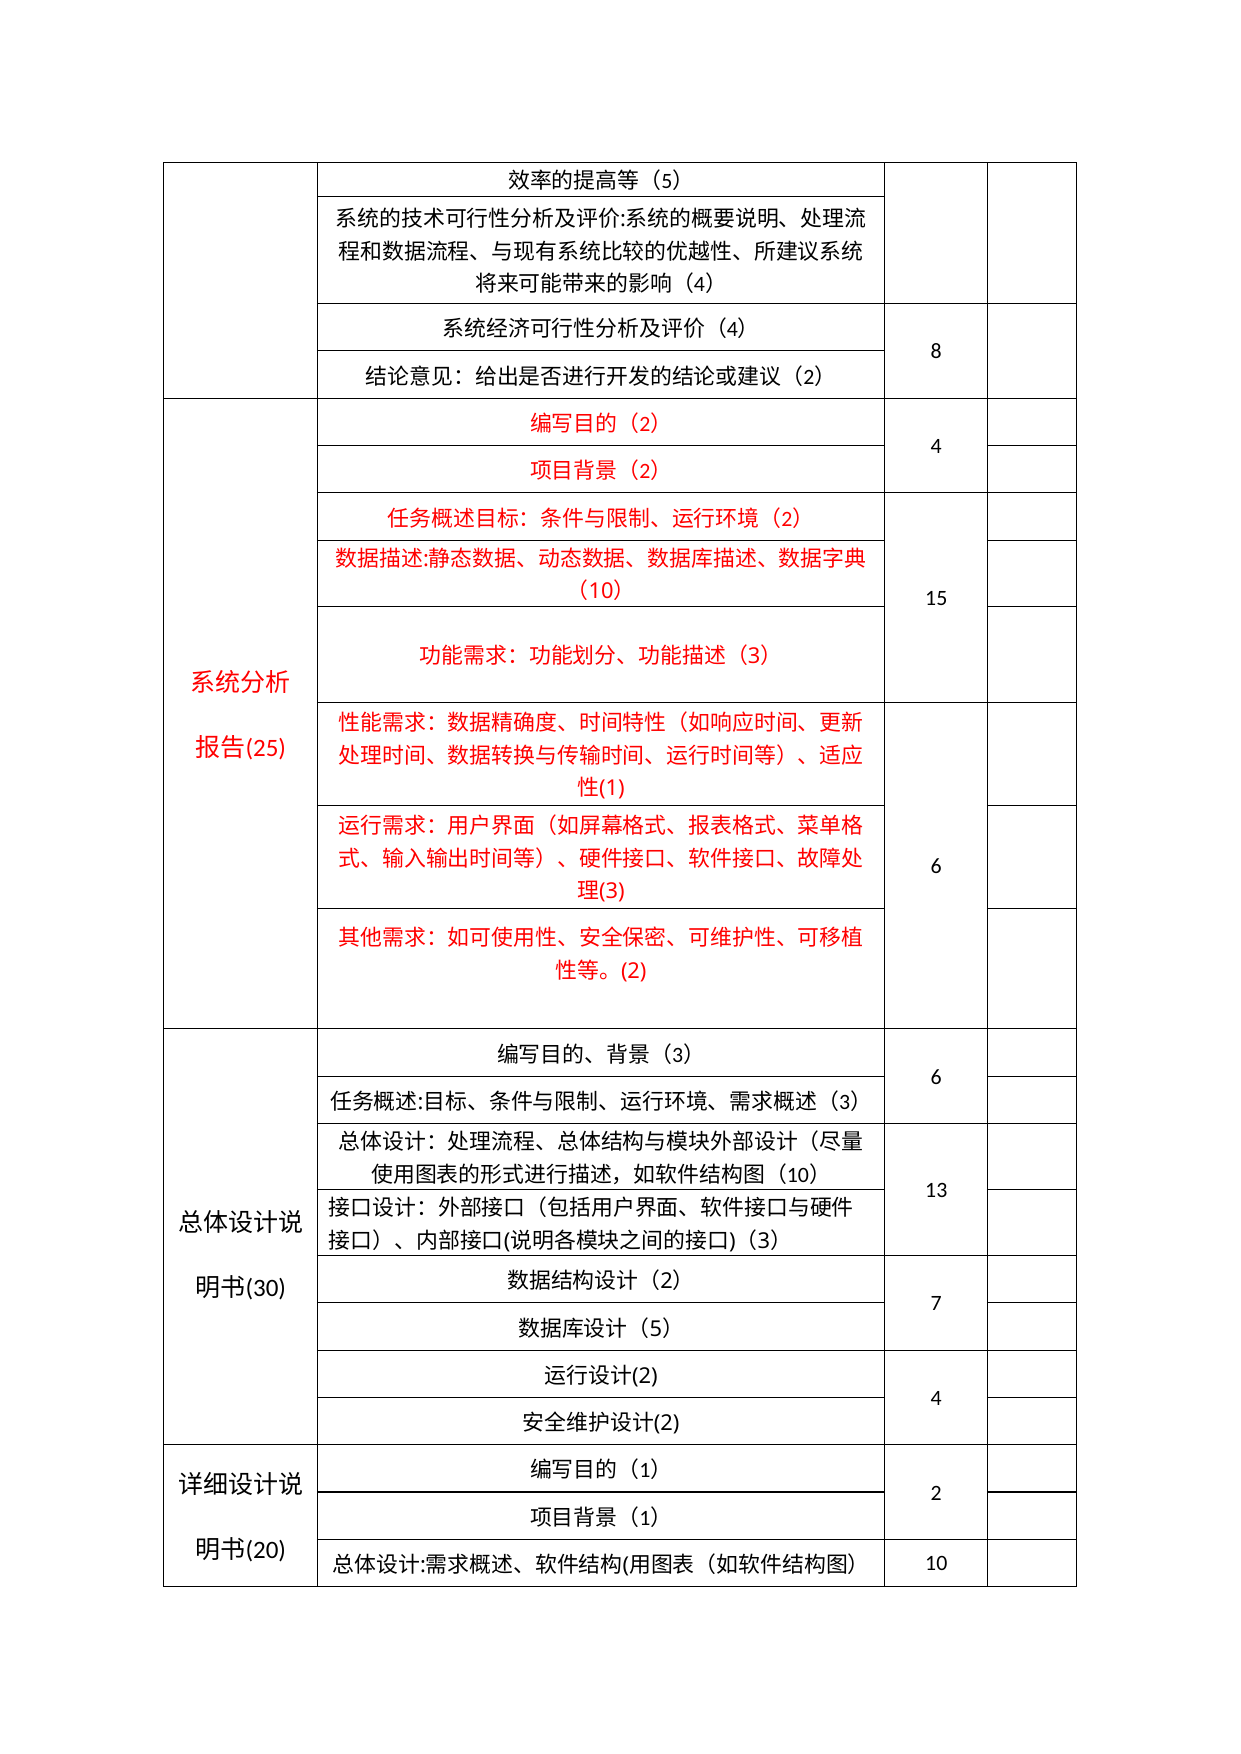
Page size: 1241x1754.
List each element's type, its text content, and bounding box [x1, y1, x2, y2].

table_cell 总体设计：处理流程、总体结构与模块外部设计（尽量使用图表的形式进行描述，如软件结构图（10） [318, 1124, 884, 1189]
table_cell 项目背景（1） [318, 1493, 884, 1539]
table_cell [988, 1398, 1076, 1444]
table_cell [988, 1351, 1076, 1397]
table_cell 编写目的（1） [318, 1445, 884, 1491]
table_cell 数据库设计（5） [318, 1303, 884, 1349]
table_cell 15 [885, 493, 987, 702]
table_cell 6 [885, 1029, 987, 1123]
table_cell 接口设计：外部接口（包括用户界面、软件接口与硬件接口）、内部接口(说明各模块之间的接口)（3） [318, 1190, 884, 1255]
table_cell [988, 1077, 1076, 1123]
table_cell 结论意见：给出是否进行开发的结论或建议（2） [318, 351, 884, 398]
table_cell 数据描述:静态数据、动态数据、数据库描述、数据字典（10） [318, 541, 884, 606]
table_cell 性能需求：数据精确度、时间特性（如响应时间、更新处理时间、数据转换与传输时间、运行时间等）、适应性(1) [318, 703, 884, 805]
table_cell [988, 1445, 1076, 1491]
table_cell [988, 493, 1076, 539]
table_cell 编写目的（2） [318, 399, 884, 445]
table_cell 任务概述:目标、条件与限制、运行环境、需求概述（3） [318, 1077, 884, 1123]
table_cell [988, 1303, 1076, 1349]
table_cell [988, 806, 1076, 908]
table_cell 7 [885, 1256, 987, 1349]
table_cell 8 [885, 304, 987, 398]
table_cell 总体设计说明书(30) [164, 1029, 317, 1444]
table_cell 4 [885, 399, 987, 492]
table_cell 运行需求：用户界面（如屏幕格式、报表格式、菜单格式、输入输出时间等）、硬件接口、软件接口、故障处理(3) [318, 806, 884, 908]
table_cell [988, 399, 1076, 445]
table_cell [988, 541, 1076, 606]
table_cell 2 [885, 1445, 987, 1539]
table_cell 任务概述目标：条件与限制、运行环境（2） [318, 493, 884, 539]
table_cell 数据结构设计（2） [318, 1256, 884, 1302]
table_cell [988, 446, 1076, 492]
table_cell [988, 1190, 1076, 1255]
table_cell 安全维护设计(2) [318, 1398, 884, 1444]
table_cell [988, 1029, 1076, 1076]
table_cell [318, 1540, 884, 1586]
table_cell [318, 163, 884, 196]
table_cell 系统经济可行性分析及评价（4） [318, 304, 884, 350]
table_cell 详细设计说明书(20) [164, 1445, 317, 1586]
table_cell [988, 607, 1076, 702]
table_cell 运行设计(2) [318, 1351, 884, 1397]
table_cell [988, 909, 1076, 1028]
table_cell 项目背景（2） [318, 446, 884, 492]
table_cell 功能需求：功能划分、功能描述（3） [318, 607, 884, 702]
table_cell 13 [885, 1124, 987, 1255]
table_cell [988, 1540, 1076, 1586]
table_cell [988, 703, 1076, 805]
table_cell [988, 1256, 1076, 1302]
table_cell [988, 1124, 1076, 1189]
table_cell [988, 1493, 1076, 1539]
table_cell 10 [885, 1540, 987, 1586]
table_cell 其他需求：如可使用性、安全保密、可维护性、可移植性等。(2) [318, 909, 884, 1028]
table_cell 4 [885, 1351, 987, 1444]
table_cell 编写目的、背景（3） [318, 1029, 884, 1076]
table_cell [988, 304, 1076, 398]
table_cell 系统的技术可行性分析及评价:系统的概要说明、处理流程和数据流程、与现有系统比较的优越性、所建议系统将来可能带来的影响（4） [318, 197, 884, 303]
table_cell 系统分析 报告(25) [164, 399, 317, 1028]
table_cell 6 [885, 703, 987, 1028]
